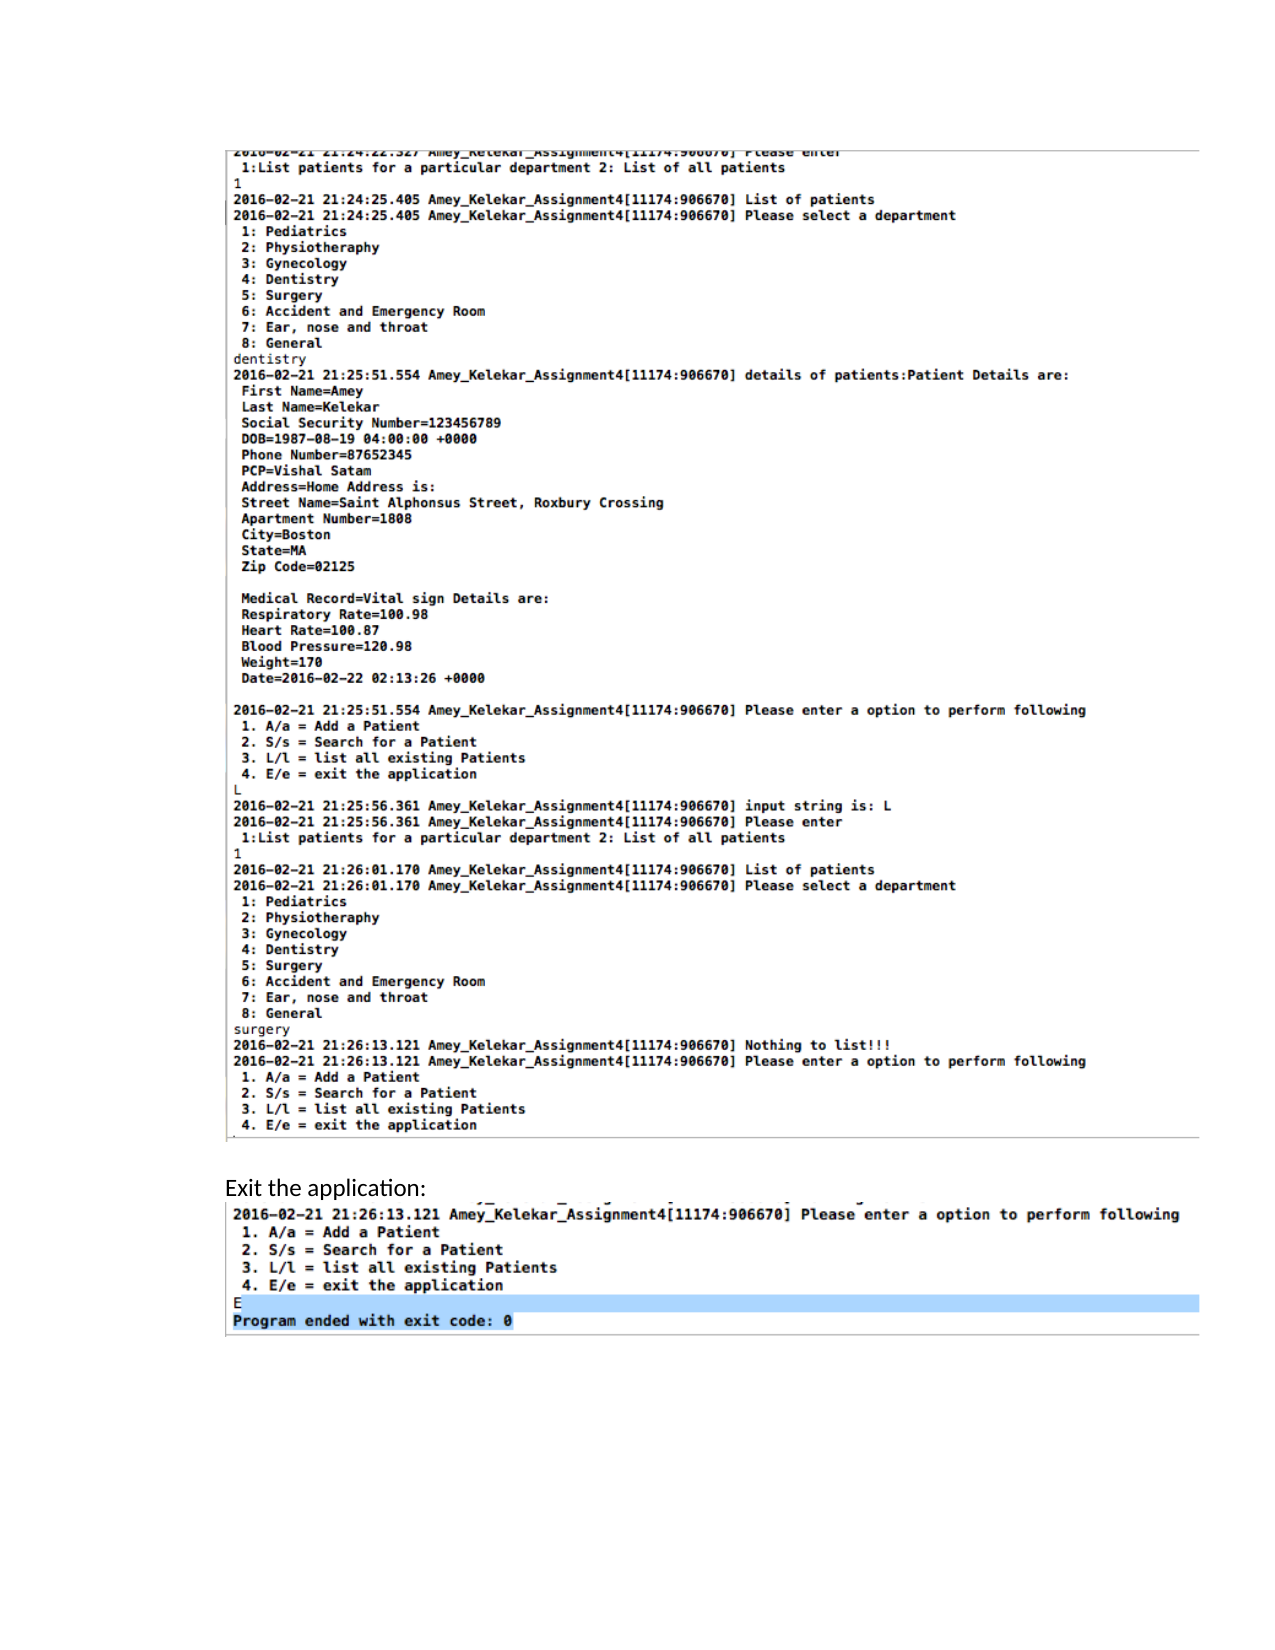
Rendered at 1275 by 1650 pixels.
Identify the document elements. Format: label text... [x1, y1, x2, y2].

list Exit the application: [225, 1172, 1125, 1202]
picture [225, 150, 1200, 1142]
picture [225, 1202, 1200, 1337]
